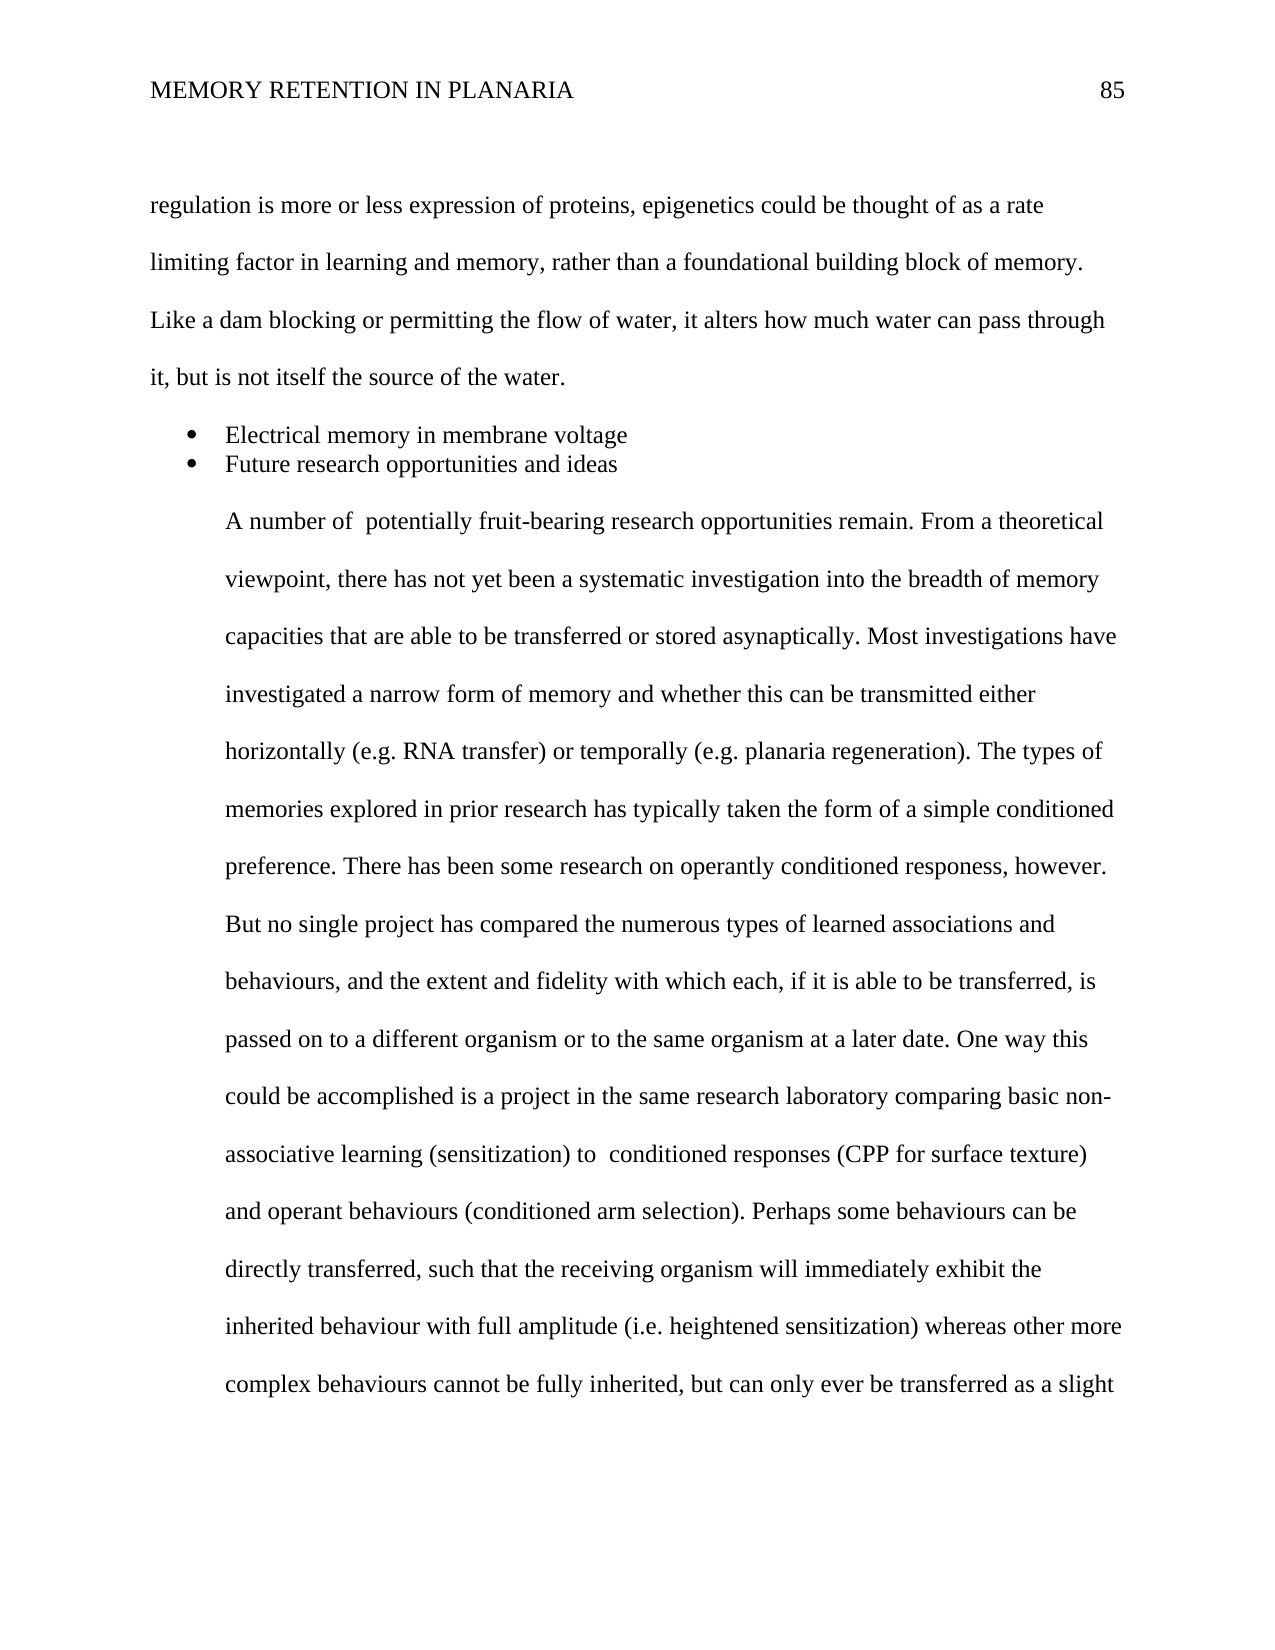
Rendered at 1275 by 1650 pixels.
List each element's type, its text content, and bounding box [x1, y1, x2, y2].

list Future research opportunities and ideas [187, 449, 1125, 477]
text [150, 190, 1125, 391]
list Electrical memory in membrane voltage [187, 420, 1125, 449]
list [187, 506, 1125, 1397]
